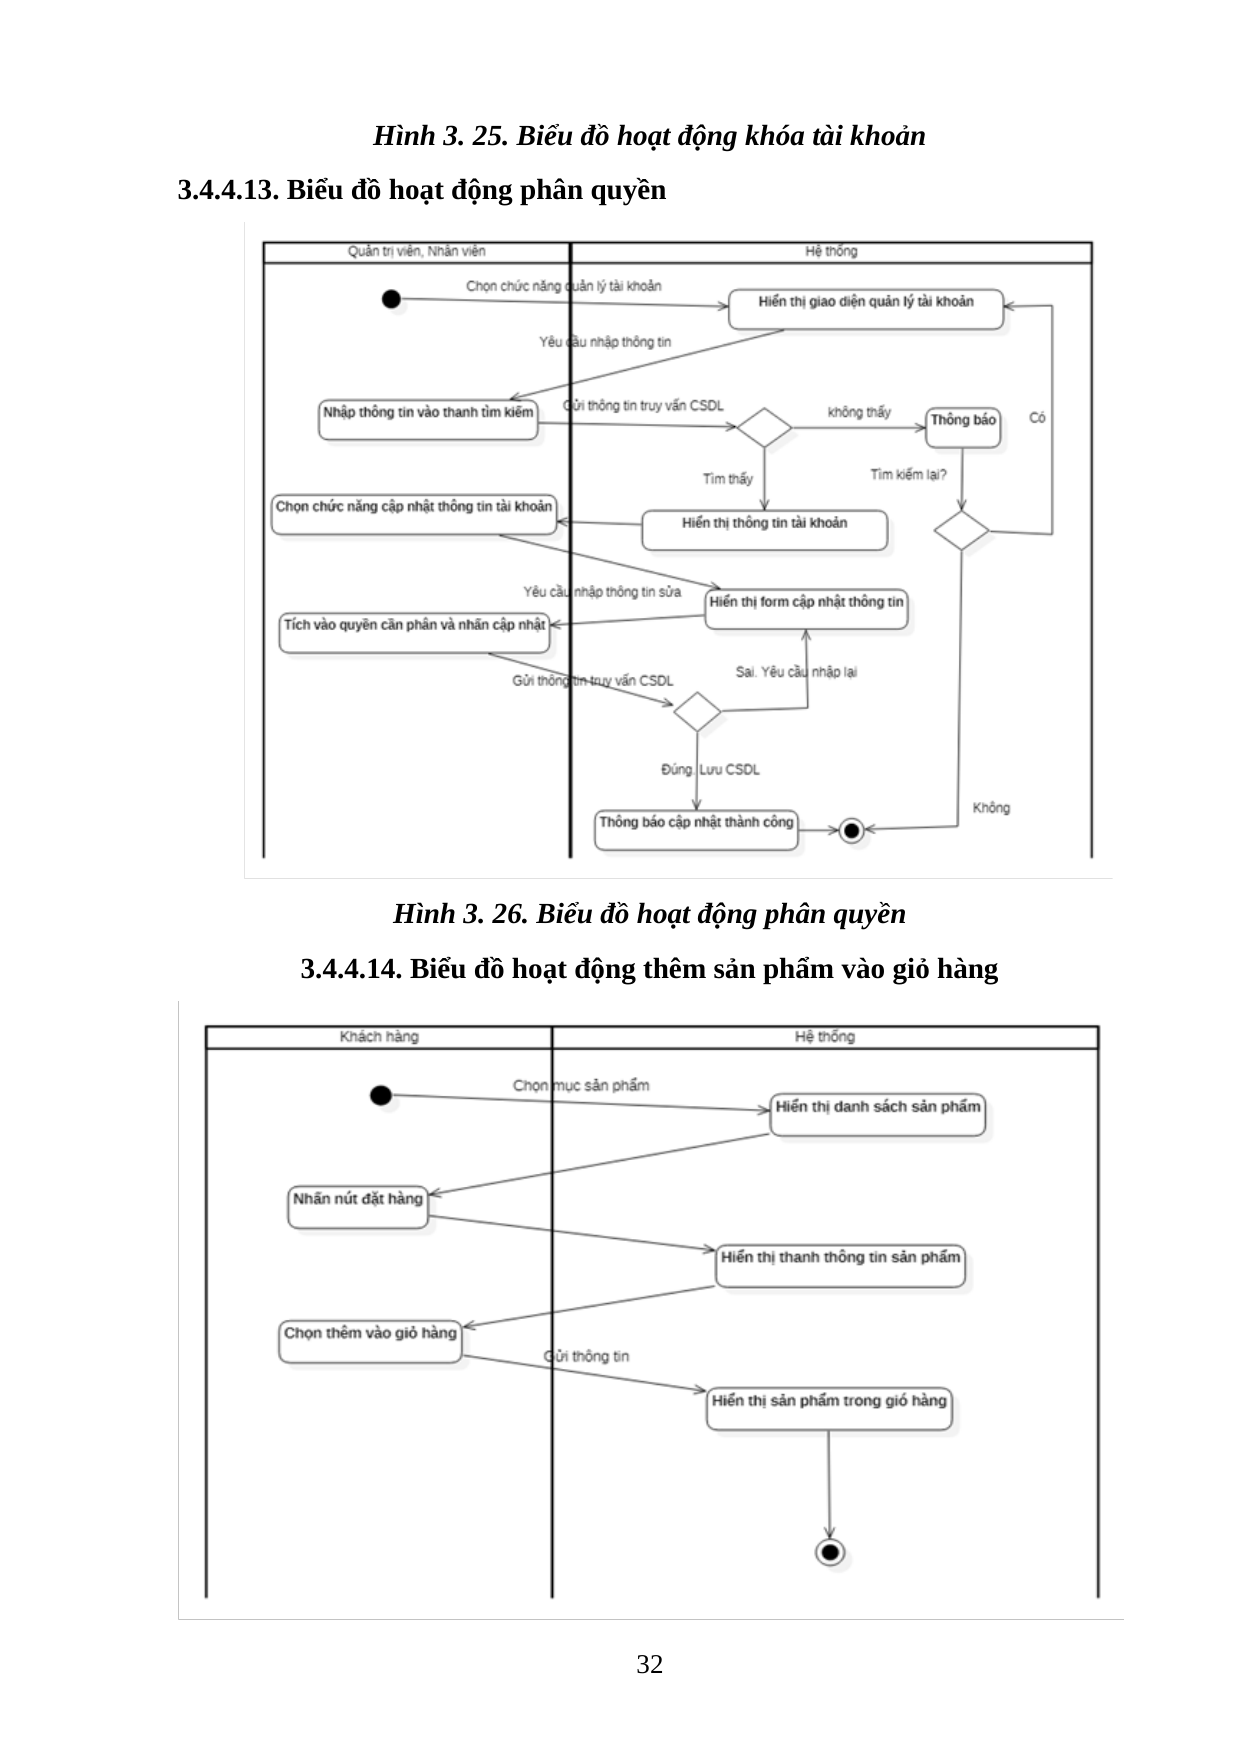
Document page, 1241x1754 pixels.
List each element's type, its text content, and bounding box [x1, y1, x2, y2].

subtitle 3.4.4.14. Biểu đồ hoạt động thêm sản phẩm vào giỏ hàng [177, 951, 1122, 984]
picture [177, 1001, 1124, 1621]
text Hình 3. 25. Biểu đồ hoạt động khóa tài khoản [177, 118, 1122, 152]
picture [243, 222, 1113, 880]
subtitle 3.4.4.13. Biểu đồ hoạt động phân quyền [177, 172, 1122, 206]
text Hình 3. 26. Biểu đồ hoạt động phân quyền [177, 897, 1122, 930]
